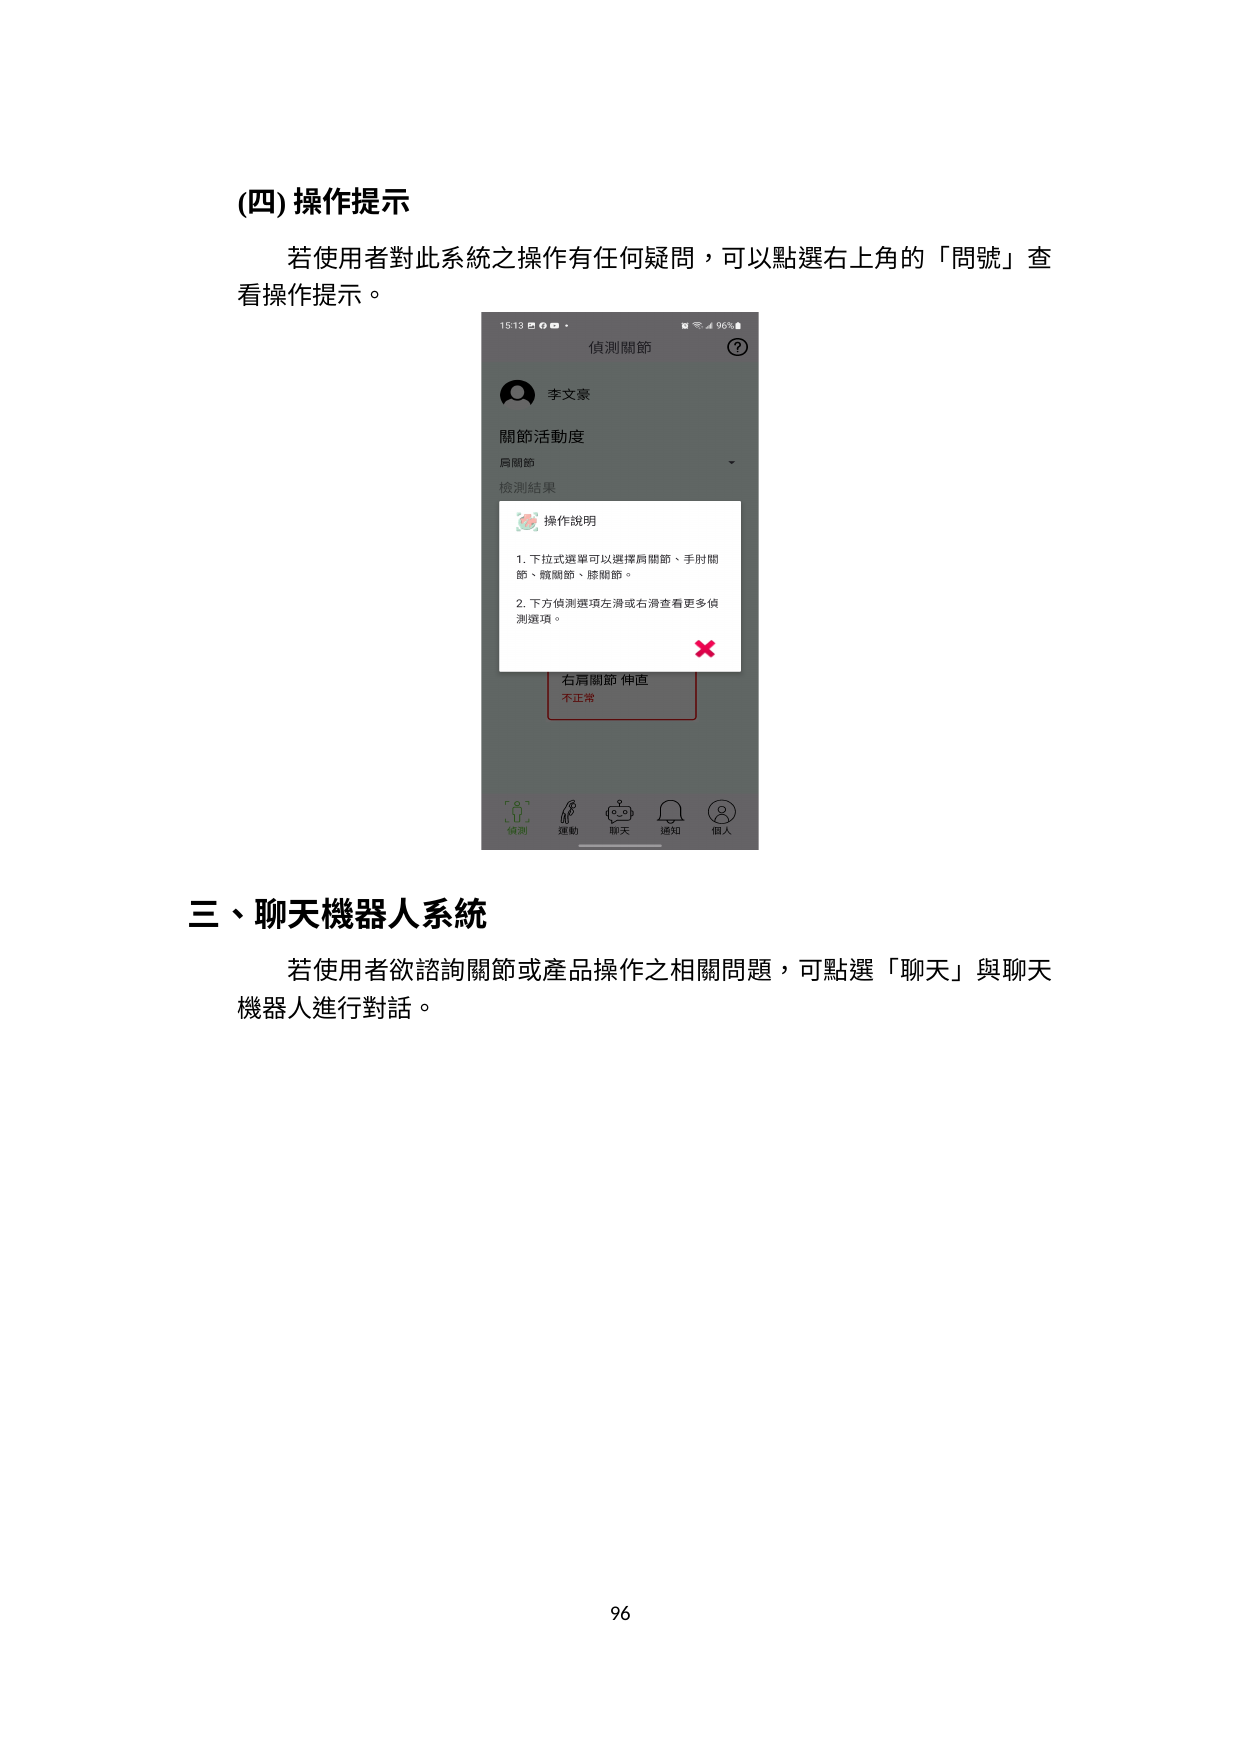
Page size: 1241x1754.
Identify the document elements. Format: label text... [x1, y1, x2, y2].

text 若使用者欲諮詢關節或產品操作之相關問題，可點選「聊天」與聊天機器人進行對話。 [237, 950, 1053, 1025]
picture [481, 312, 759, 850]
text 若使用者對此系統之操作有任何疑問，可以點選右上角的「問號」查看操作提示。 [237, 237, 1053, 312]
text (四) 操作提示 [187, 162, 1053, 237]
text 三、聊天機器人系統 [187, 875, 1053, 950]
